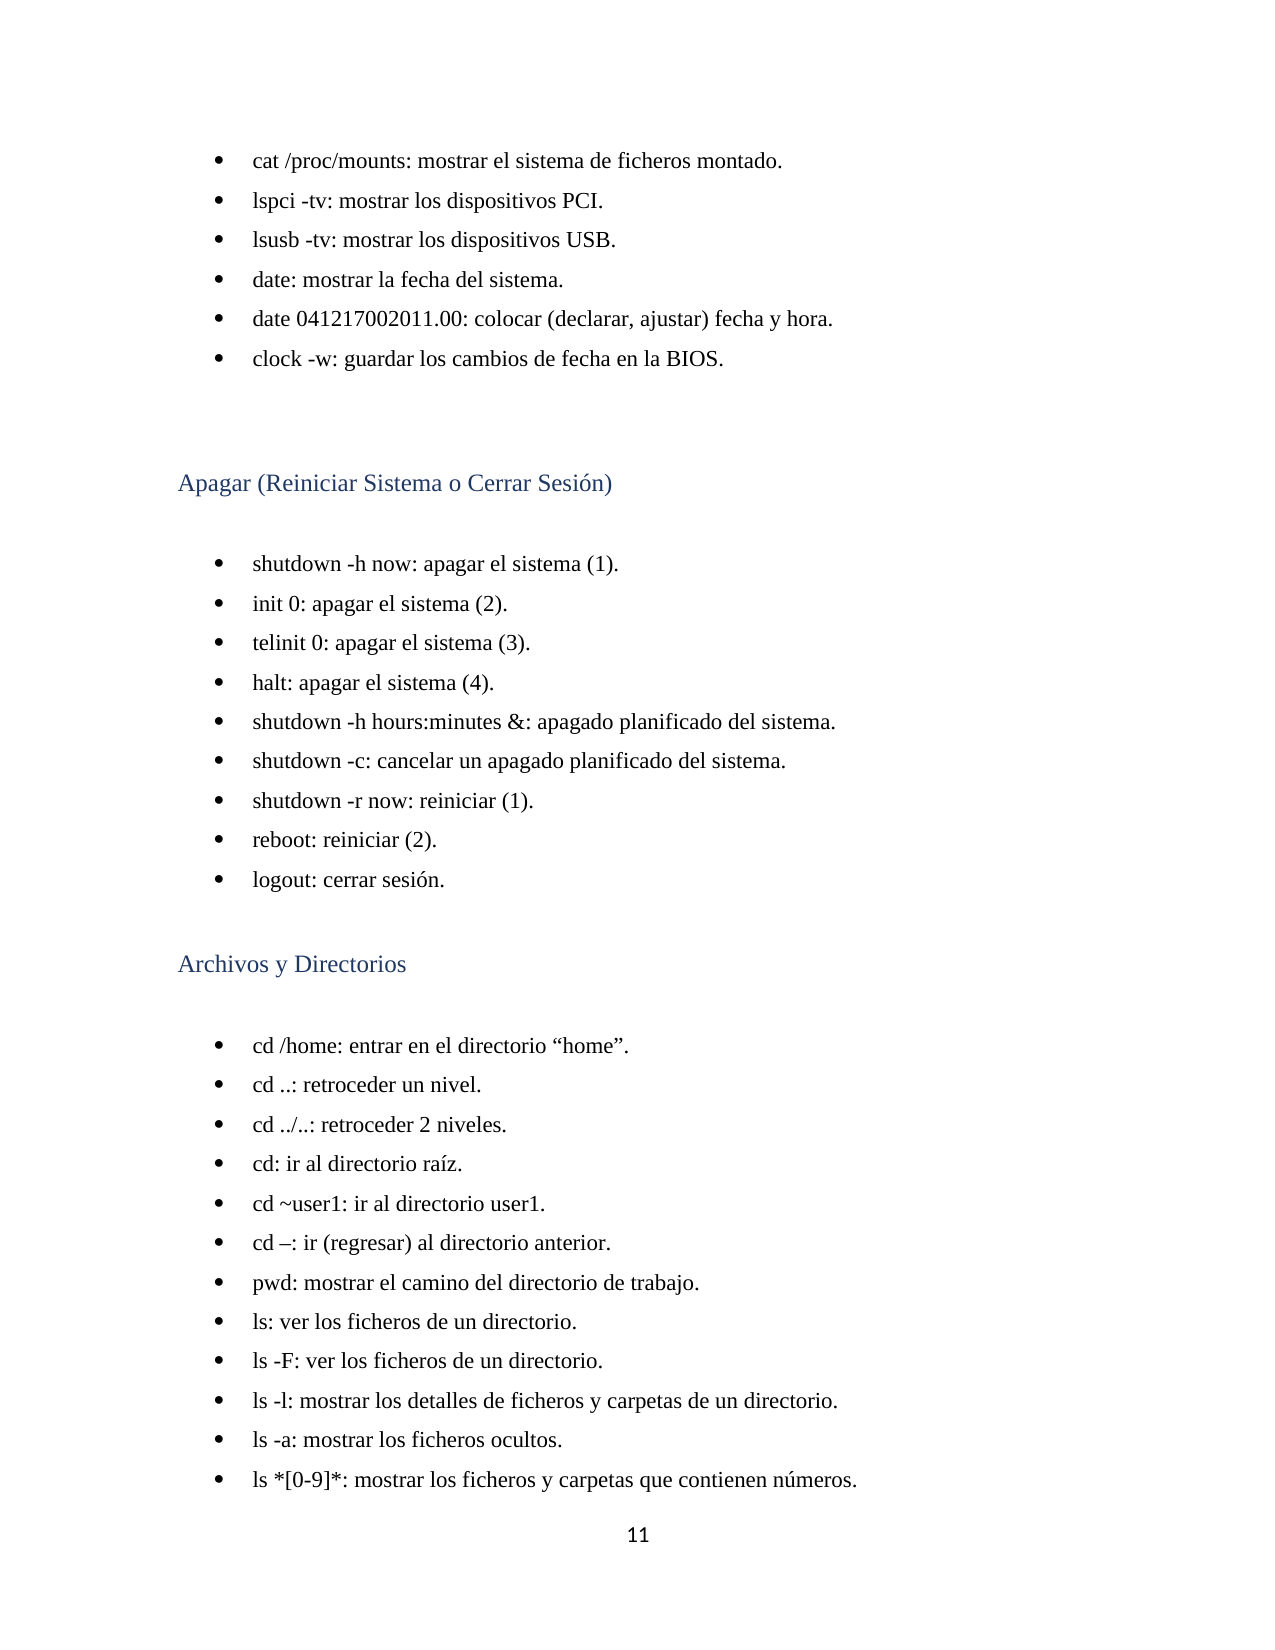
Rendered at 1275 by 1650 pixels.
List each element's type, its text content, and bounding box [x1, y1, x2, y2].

list date: mostrar la fecha del sistema. [215, 266, 1098, 292]
list cat /proc/mounts: mostrar el sistema de ficheros montado. [215, 148, 1098, 174]
list cd ..: retroceder un nivel. [215, 1071, 1098, 1098]
list telinit 0: apagar el sistema (3). [215, 629, 1098, 656]
list cd –: ir (regresar) al directorio anterior. [215, 1229, 1098, 1256]
subtitle Archivos y Directorios [177, 949, 1098, 978]
list ls -l: mostrar los detalles de ficheros y carpetas de un directorio. [215, 1387, 1098, 1413]
list ls -a: mostrar los ficheros ocultos. [215, 1427, 1098, 1453]
list cd ../..: retroceder 2 niveles. [215, 1111, 1098, 1137]
list cd: ir al directorio raíz. [215, 1150, 1098, 1177]
list reboot: reiniciar (2). [215, 827, 1098, 853]
subtitle Apagar (Reiniciar Sistema o Cerrar Sesión) [177, 468, 1098, 496]
list shutdown -r now: reiniciar (1). [215, 787, 1098, 813]
list ls: ver los ficheros de un directorio. [215, 1308, 1098, 1334]
list halt: apagar el sistema (4). [215, 669, 1098, 695]
list ls *[0-9]*: mostrar los ficheros y carpetas que contienen números. [215, 1466, 1098, 1492]
list shutdown -h hours:minutes &: apagado planificado del sistema. [215, 708, 1098, 734]
list lsusb -tv: mostrar los dispositivos USB. [215, 227, 1098, 253]
list shutdown -h now: apagar el sistema (1). [215, 550, 1098, 577]
list pwd: mostrar el camino del directorio de trabajo. [215, 1269, 1098, 1295]
list cd /home: entrar en el directorio “home”. [215, 1032, 1098, 1058]
list clock -w: guardar los cambios de fecha en la BIOS. [215, 345, 1098, 371]
list logout: cerrar sesión. [215, 866, 1098, 892]
list init 0: apagar el sistema (2). [215, 590, 1098, 616]
list shutdown -c: cancelar un apagado planificado del sistema. [215, 748, 1098, 774]
list cd ~user1: ir al directorio user1. [215, 1190, 1098, 1216]
list ls -F: ver los ficheros de un directorio. [215, 1348, 1098, 1374]
list lspci -tv: mostrar los dispositivos PCI. [215, 187, 1098, 213]
list date 041217002011.00: colocar (declarar, ajustar) fecha y hora. [215, 306, 1098, 332]
